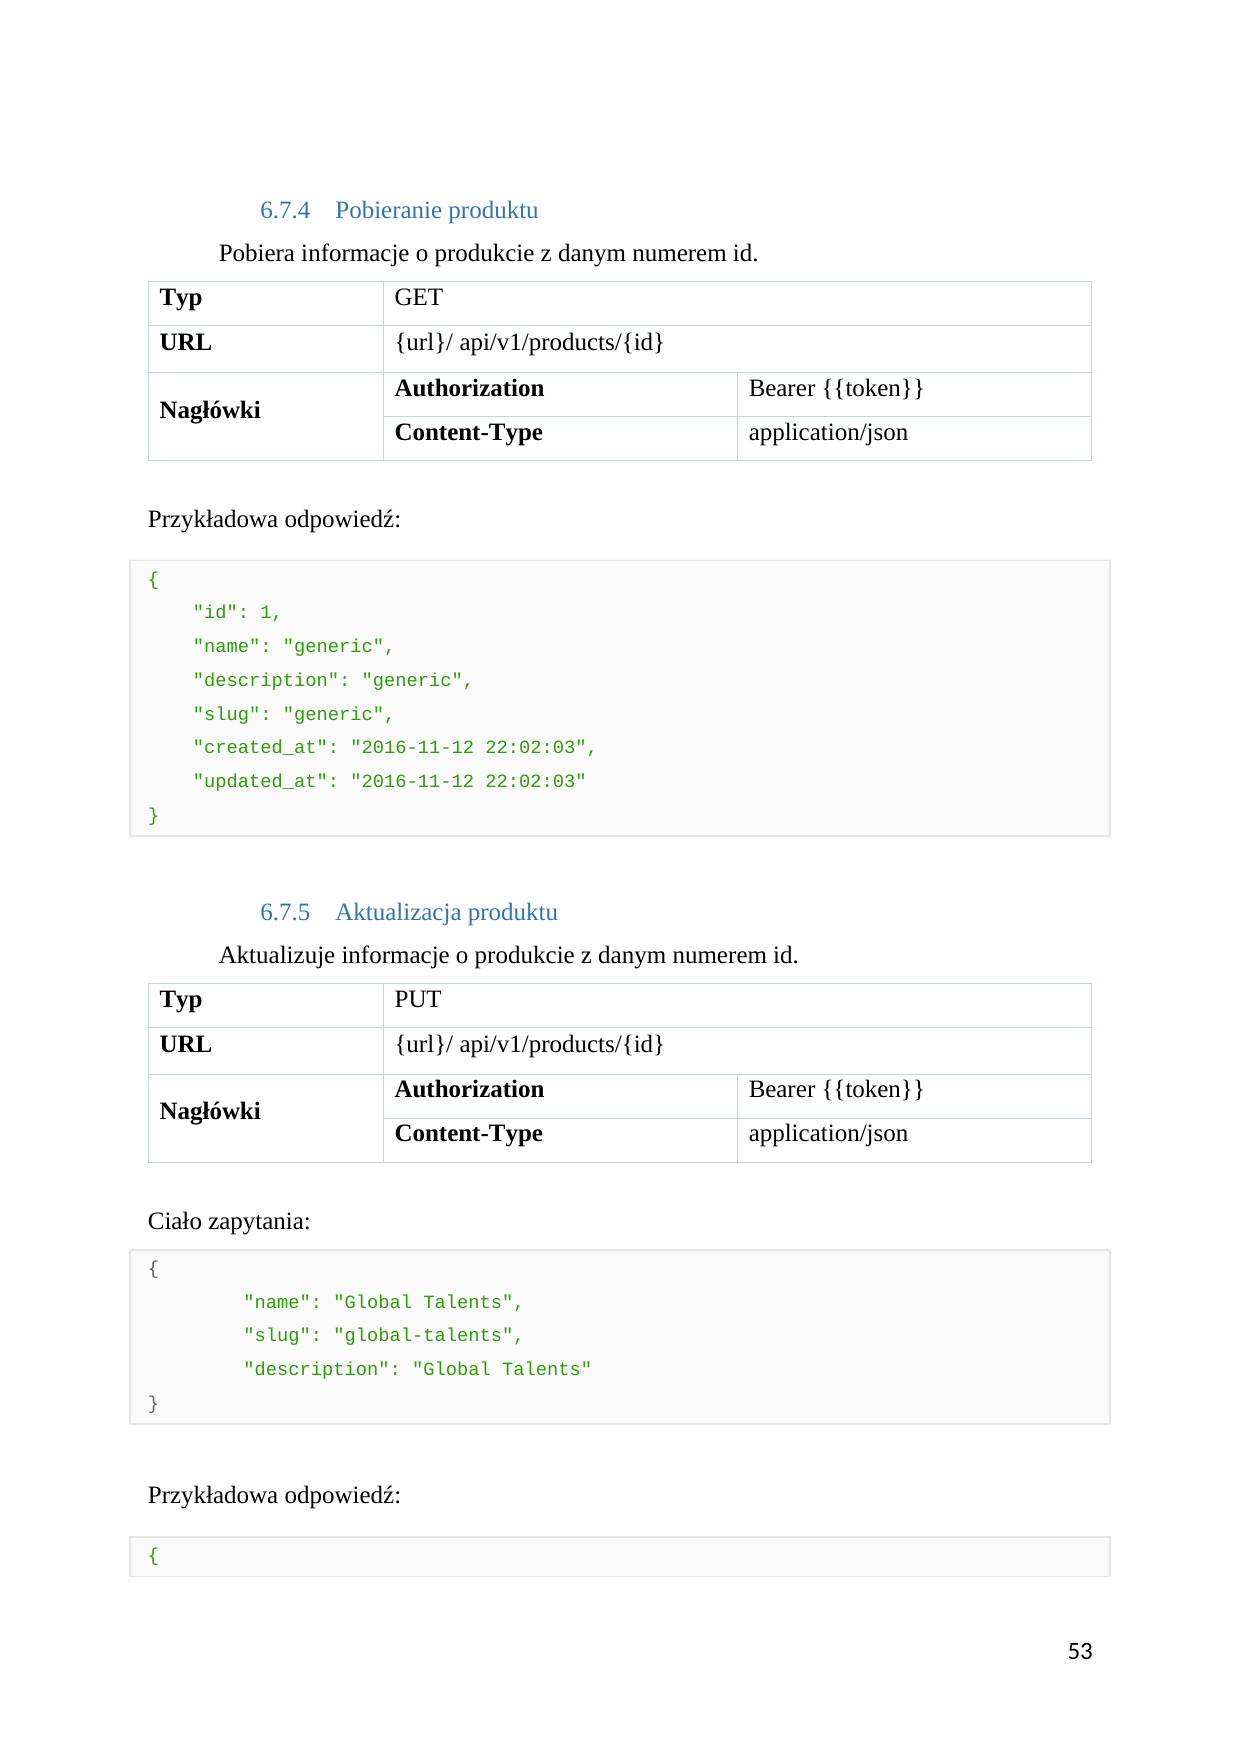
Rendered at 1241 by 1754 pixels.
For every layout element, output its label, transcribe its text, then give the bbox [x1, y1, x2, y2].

text "updated_at": "2016-11-12 22:02:03" [131, 762, 1109, 793]
table_cell Content-Type [384, 1119, 737, 1162]
table_cell {url}/ api/v1/products/{id} [384, 326, 1091, 372]
table_header PUT [384, 984, 1091, 1027]
text "created_at": "2016-11-12 22:02:03", [131, 728, 1109, 759]
table_cell application/json [738, 417, 1091, 460]
text "id": 1, [131, 593, 1109, 624]
subtitle Pobieranie produktu [260, 195, 1093, 224]
text Ciało zapytania: [148, 1206, 1093, 1234]
table_cell Nagłówki [149, 1075, 383, 1162]
text "slug": "global-talents", [131, 1316, 1109, 1347]
subtitle Aktualizacja produktu [260, 897, 1093, 925]
text Pobiera informacje o produkcie z danym numerem id. [148, 238, 1093, 267]
table_cell URL [149, 1028, 383, 1073]
table_cell Authorization [384, 373, 737, 416]
table_cell Authorization [384, 1075, 737, 1117]
text } [131, 1384, 1109, 1423]
text "description": "generic", [131, 661, 1109, 692]
text Przykładowa odpowiedź: [148, 1481, 1093, 1509]
text { [131, 561, 1109, 591]
table_cell Bearer {{token}} [738, 1075, 1091, 1117]
text } [131, 796, 1109, 835]
text "slug": "generic", [131, 694, 1109, 726]
table_cell URL [149, 326, 383, 372]
table_header GET [384, 282, 1091, 325]
table_header Typ [149, 282, 383, 325]
text "name": "Global Talents", [131, 1283, 1109, 1314]
text "description": "Global Talents" [131, 1350, 1109, 1381]
table_cell {url}/ api/v1/products/{id} [384, 1028, 1091, 1073]
table_cell Bearer {{token}} [738, 373, 1091, 416]
table_cell Nagłówki [149, 373, 383, 460]
text { [131, 1538, 1109, 1576]
text Przykładowa odpowiedź: [148, 504, 1093, 533]
text "name": "generic", [131, 627, 1109, 658]
text { [131, 1251, 1109, 1280]
text Aktualizuje informacje o produkcie z danym numerem id. [148, 940, 1093, 968]
table_cell Content-Type [384, 417, 737, 460]
table_header Typ [149, 984, 383, 1027]
table_cell application/json [738, 1119, 1091, 1162]
